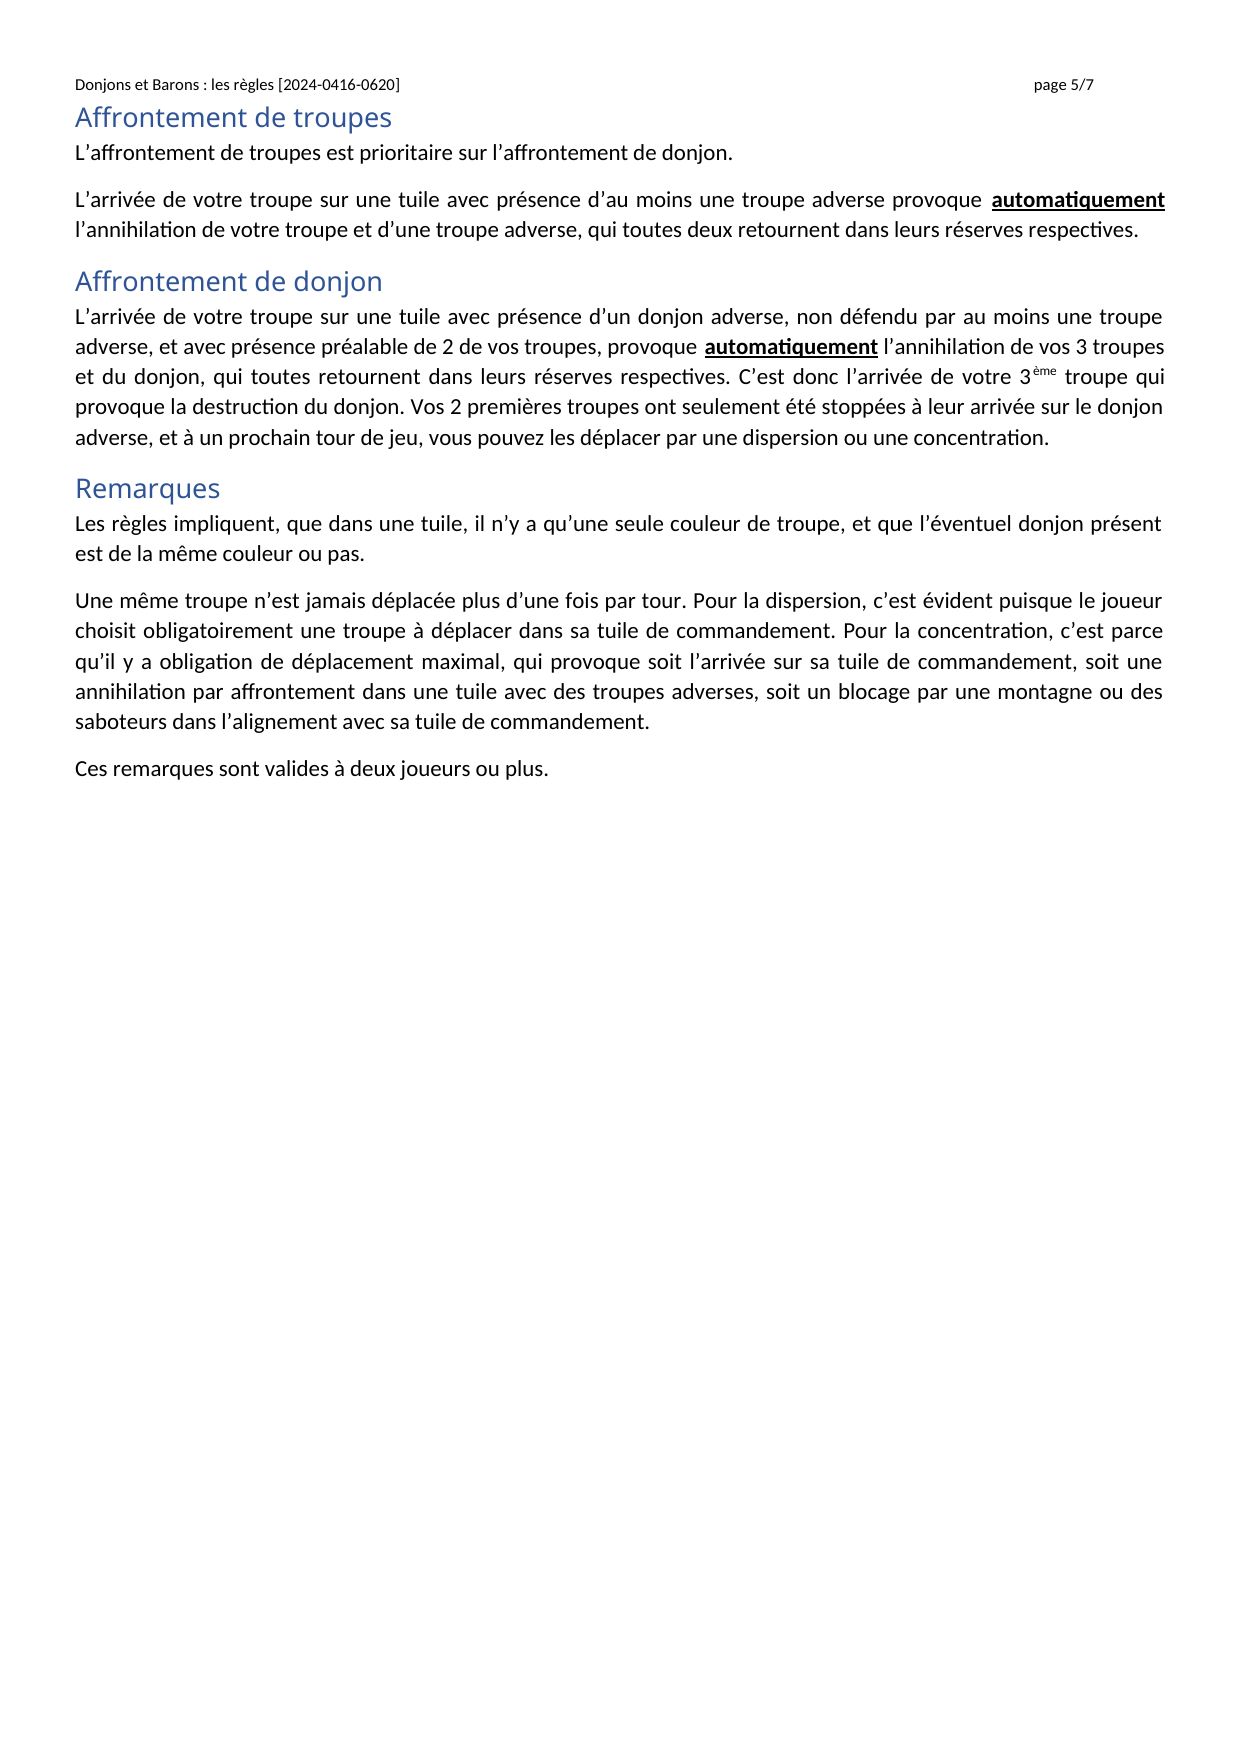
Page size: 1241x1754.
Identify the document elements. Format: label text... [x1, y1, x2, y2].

text Les règles impliquent, que dans une tuile, il n’y a qu’une seule couleur de troupe, et que l’éventuel donjon présent est de la même couleur ou pas. [75, 509, 1165, 567]
subtitle Affrontement de donjon [75, 262, 1165, 299]
text L’arrivée de votre troupe sur une tuile avec présence d’au moins une troupe adverse provoque automatiquement l’annihilation de votre troupe et d’une troupe adverse, qui toutes deux retournent dans leurs réserves respectives. [75, 185, 1165, 243]
text L’affrontement de troupes est prioritaire sur l’affrontement de donjon. [75, 138, 1165, 166]
text L’arrivée de votre troupe sur une tuile avec présence d’un donjon adverse, non défendu par au moins une troupe adverse, et avec présence préalable de 2 de vos troupes, provoque automatiquement l’annihilation de vos 3 troupes et du donjon, qui toutes retournent dans leurs réserves respectives. C’est donc l’arrivée de votre 3ème troupe qui provoque la destruction du donjon. Vos 2 premières troupes ont seulement été stoppées à leur arrivée sur le donjon adverse, et à un prochain tour de jeu, vous pouvez les déplacer par une dispersion ou une concentration. [75, 302, 1165, 451]
text Une même troupe n’est jamais déplacée plus d’une fois par tour. Pour la dispersion, c’est évident puisque le joueur choisit obligatoirement une troupe à déplacer dans sa tuile de commandement. Pour la concentration, c’est parce qu’il y a obligation de déplacement maximal, qui provoque soit l’arrivée sur sa tuile de commandement, soit une annihilation par affrontement dans une tuile avec des troupes adverses, soit un blocage par une montagne ou des saboteurs dans l’alignement avec sa tuile de commandement. [75, 586, 1165, 735]
text Ces remarques sont valides à deux joueurs ou plus. [75, 754, 1165, 782]
subtitle Affrontement de troupes [75, 98, 1165, 135]
subtitle Remarques [75, 469, 1165, 506]
